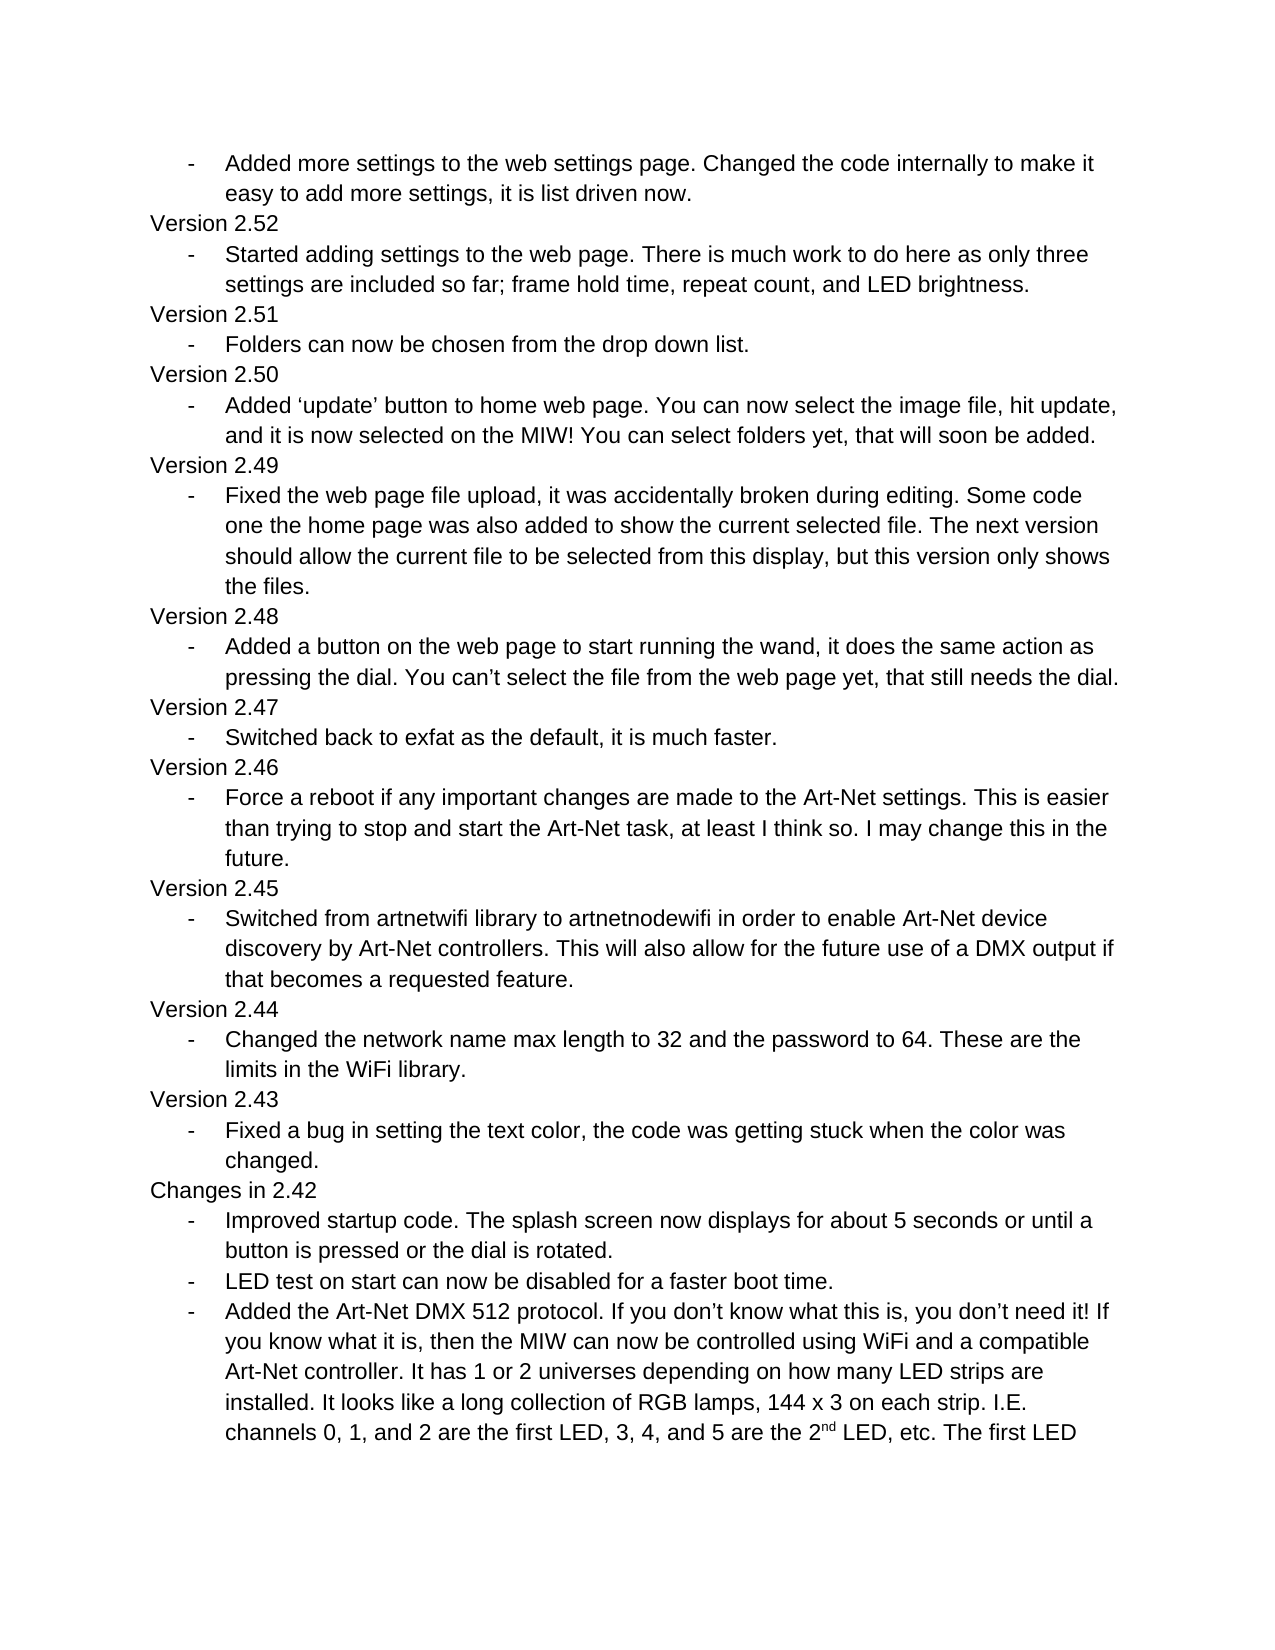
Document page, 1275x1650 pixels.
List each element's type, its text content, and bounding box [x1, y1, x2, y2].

text Version 2.52 [150, 210, 1125, 237]
list LED test on start can now be disabled for a faster boot time. [187, 1268, 1125, 1294]
list Fixed a bug in setting the text color, the code was getting stuck when the color was changed. [187, 1117, 1125, 1173]
list Switched from artnetwifi library to artnetnodewifi in order to enable Art-Net device discovery by Art-Net controllers. This will also allow for the future use of a DMX output if that becomes a requested feature. [187, 905, 1125, 992]
text Version 2.46 [150, 754, 1125, 781]
list Force a reboot if any important changes are made to the Art-Net settings. This is easier than trying to stop and start the Art-Net task, at least I think so. I may change this in the future. [187, 784, 1125, 871]
list Switched back to exfat as the default, it is much faster. [187, 724, 1125, 750]
text Version 2.45 [150, 875, 1125, 901]
text Version 2.47 [150, 694, 1125, 720]
text Version 2.50 [150, 361, 1125, 388]
list Started adding settings to the web page. There is much work to do here as only three settings are included so far; frame hold time, repeat count, and LED brightness. [187, 241, 1125, 297]
text Version 2.48 [150, 603, 1125, 629]
list Improved startup code. The splash screen now displays for about 5 seconds or until a button is pressed or the dial is rotated. [187, 1207, 1125, 1264]
text Changes in 2.42 [150, 1177, 1125, 1203]
list Fixed the web page file upload, it was accidentally broken during editing. Some code one the home page was also added to show the current selected file. The next version should allow the current file to be selected from this display, but this version only shows the files. [187, 482, 1125, 599]
list Changed the network name max length to 32 and the password to 64. These are the limits in the WiFi library. [187, 1026, 1125, 1083]
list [187, 1298, 1125, 1445]
text Version 2.49 [150, 452, 1125, 478]
list Added more settings to the web settings page. Changed the code internally to make it easy to add more settings, it is list driven now. [187, 150, 1125, 207]
list Added ‘update’ button to home web page. You can now select the image file, hit update, and it is now selected on the MIW! You can select folders yet, that will soon be added. [187, 392, 1125, 448]
list Folders can now be chosen from the drop down list. [187, 331, 1125, 358]
list Added a button on the web page to start running the wand, it does the same action as pressing the dial. You can’t select the file from the web page yet, that still needs the dial. [187, 633, 1125, 690]
text Version 2.44 [150, 996, 1125, 1022]
text Version 2.51 [150, 301, 1125, 327]
text Version 2.43 [150, 1086, 1125, 1113]
